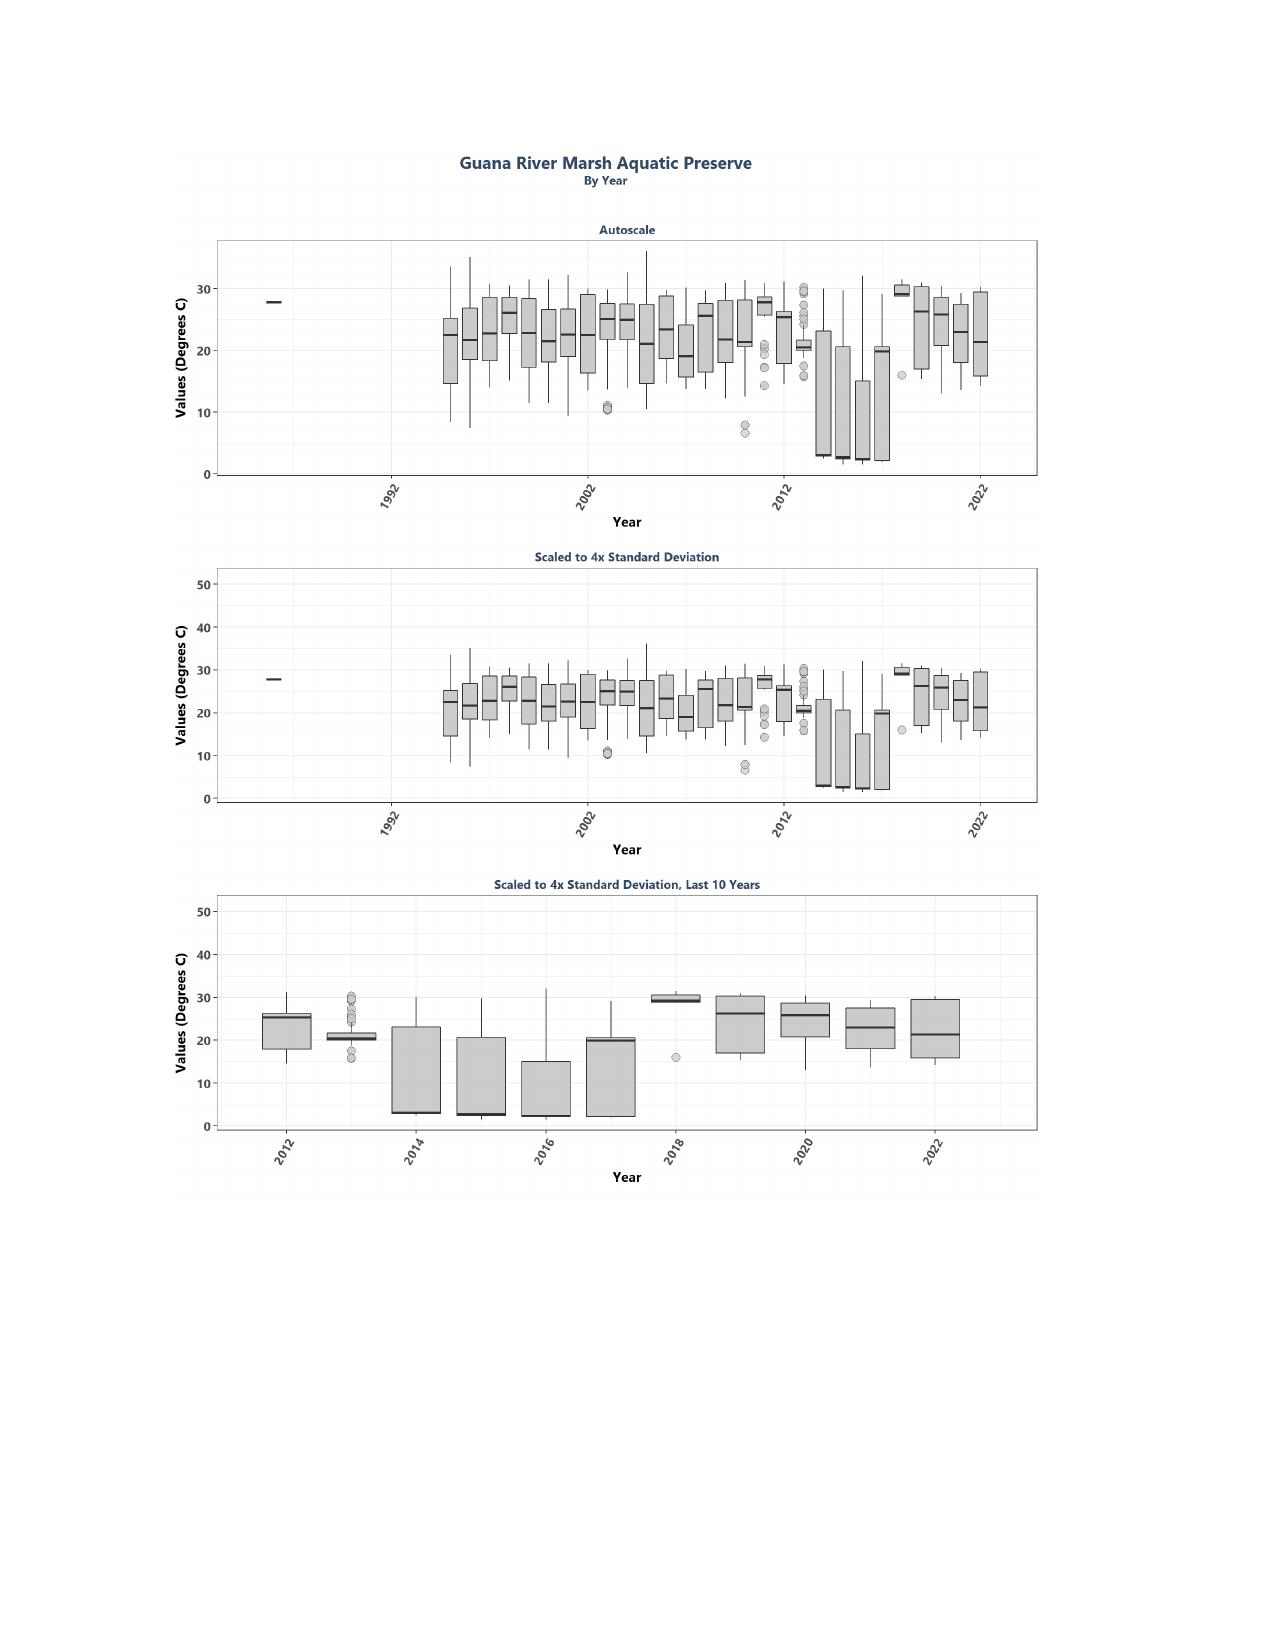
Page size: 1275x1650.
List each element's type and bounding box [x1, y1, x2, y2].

picture [168, 150, 1044, 1200]
